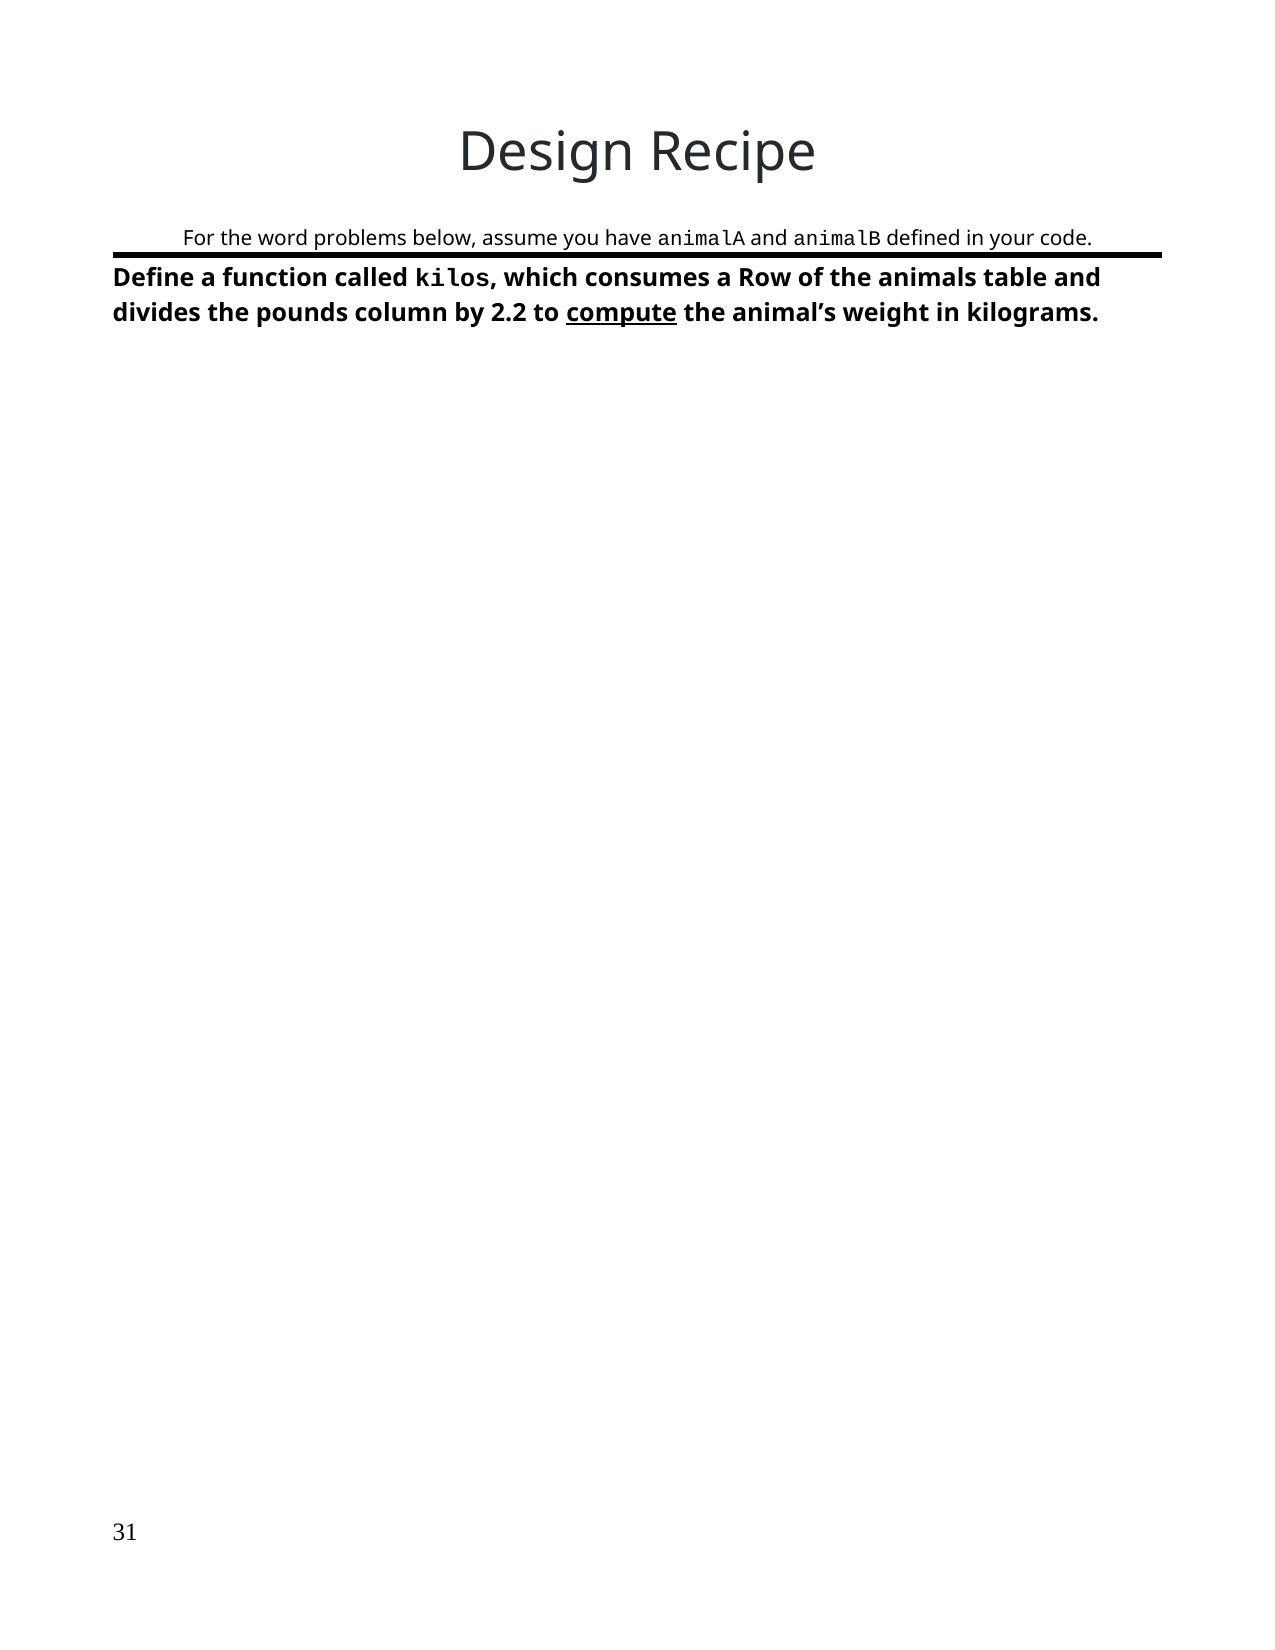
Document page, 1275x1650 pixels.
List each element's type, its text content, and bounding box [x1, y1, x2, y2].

text For the word problems below, assume you have animalA and animalB defined in your code. [112, 223, 1162, 252]
text Define a function called kilos, which consumes a Row of the animals table and divides the pounds column by 2.2 to compute the animal’s weight in kilograms. [112, 253, 1162, 328]
subtitle Design Recipe [112, 112, 1162, 186]
